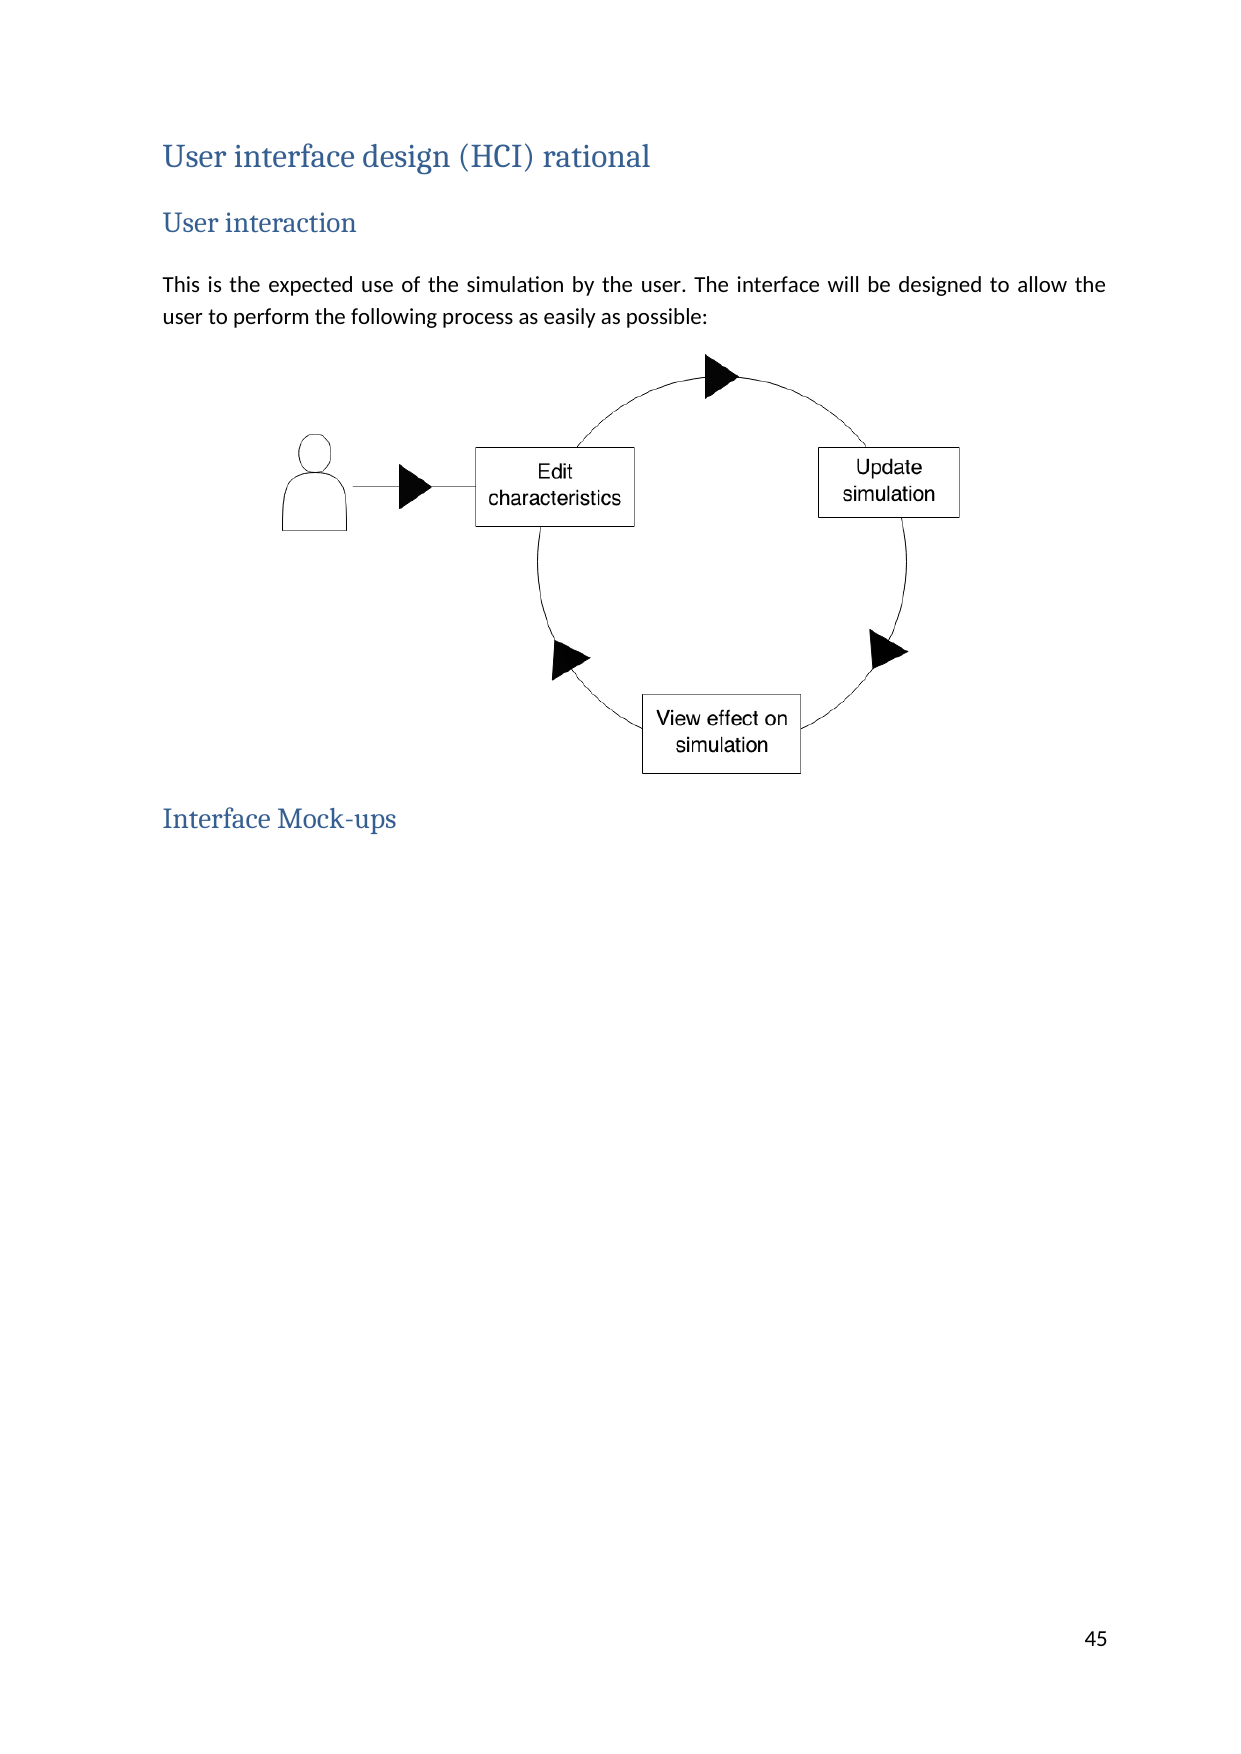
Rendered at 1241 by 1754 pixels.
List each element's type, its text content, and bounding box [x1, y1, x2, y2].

subtitle User interaction [162, 206, 1107, 240]
subtitle User interface design (HCI) rational [162, 137, 1107, 175]
text This is the expected use of the simulation by the user. The interface will be designed to allow the user to perform the following process as easily as possible: [162, 270, 1107, 330]
picture [280, 353, 960, 777]
